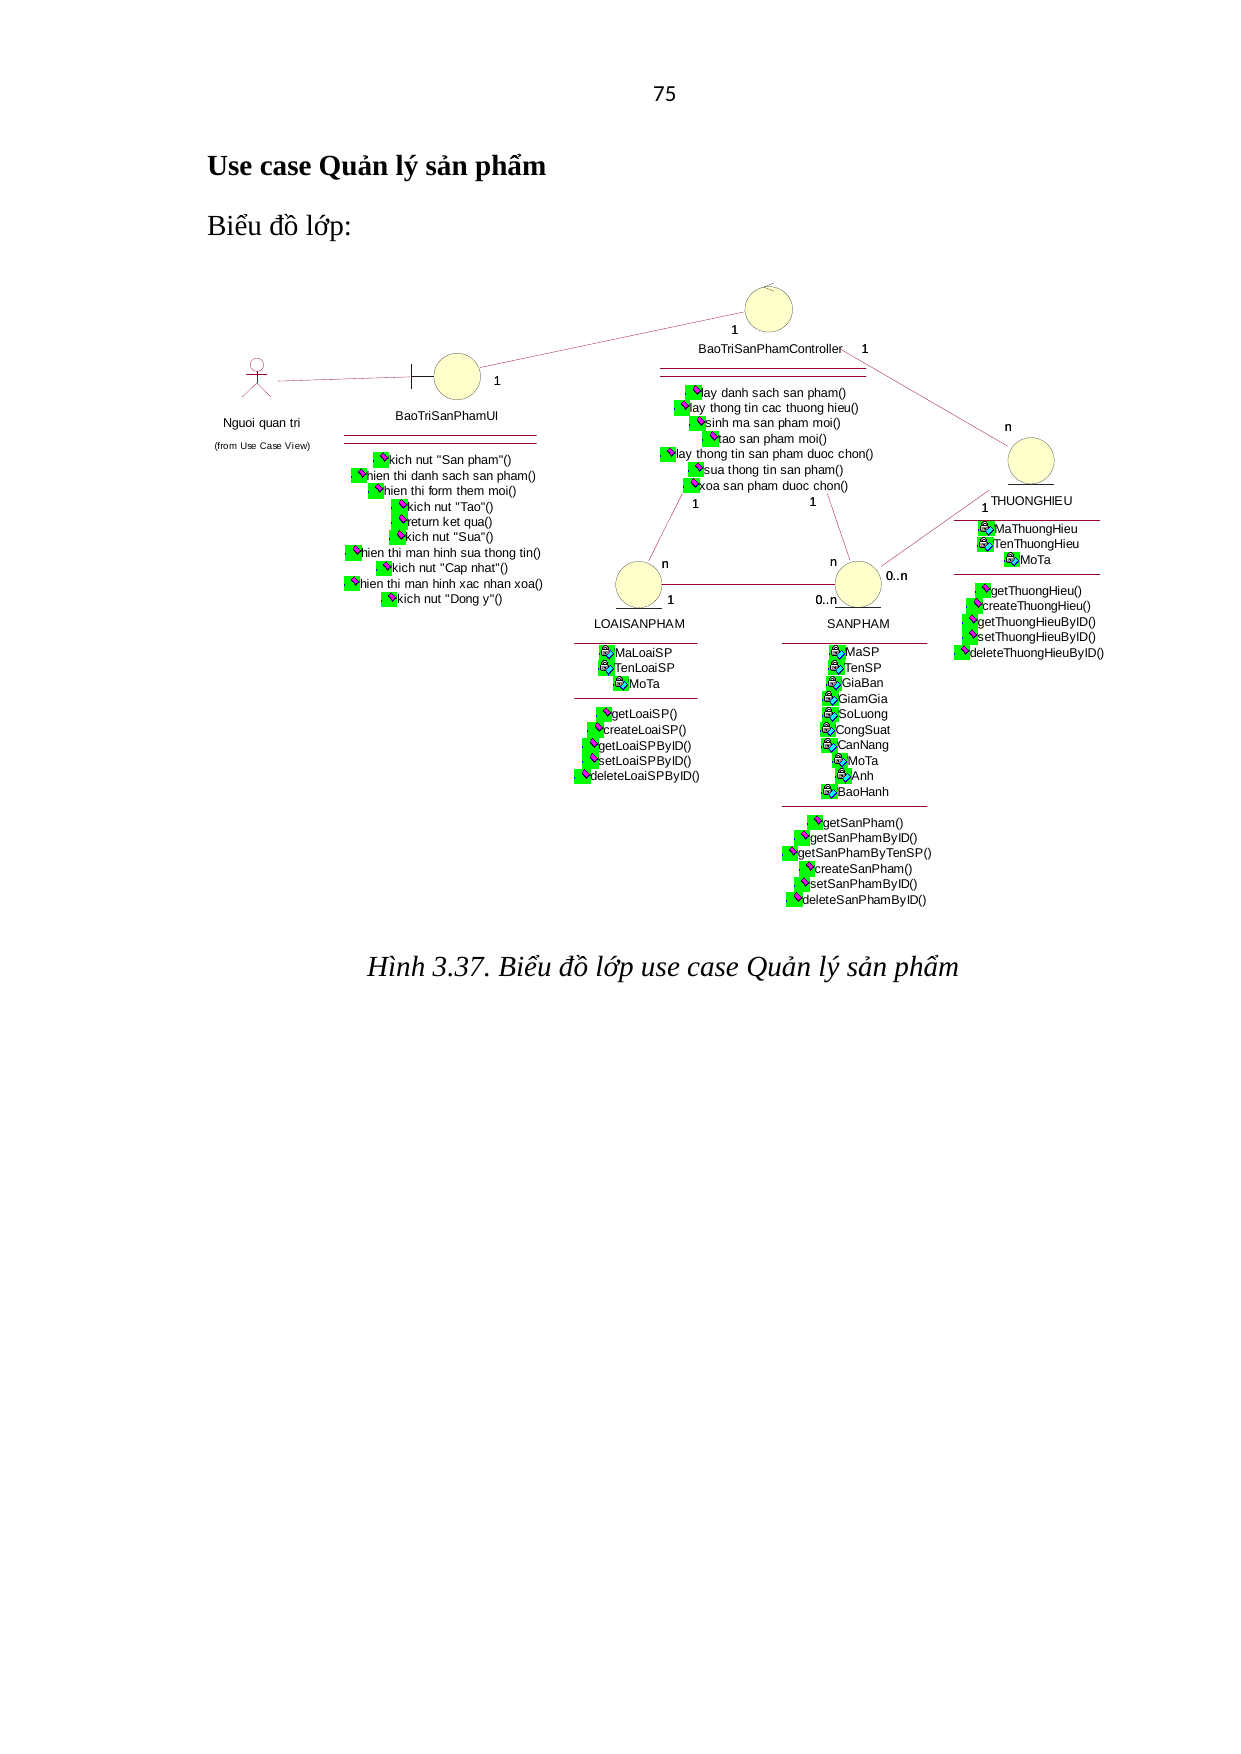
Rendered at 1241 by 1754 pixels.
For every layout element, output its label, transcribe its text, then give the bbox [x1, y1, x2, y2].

text Hình 3.37. Biểu đồ lớp use case Quản lý sản phẩm [207, 949, 1122, 983]
text Biểu đồ lớp: [207, 208, 1122, 241]
text Use case Quản lý sản phẩm [207, 148, 1122, 181]
